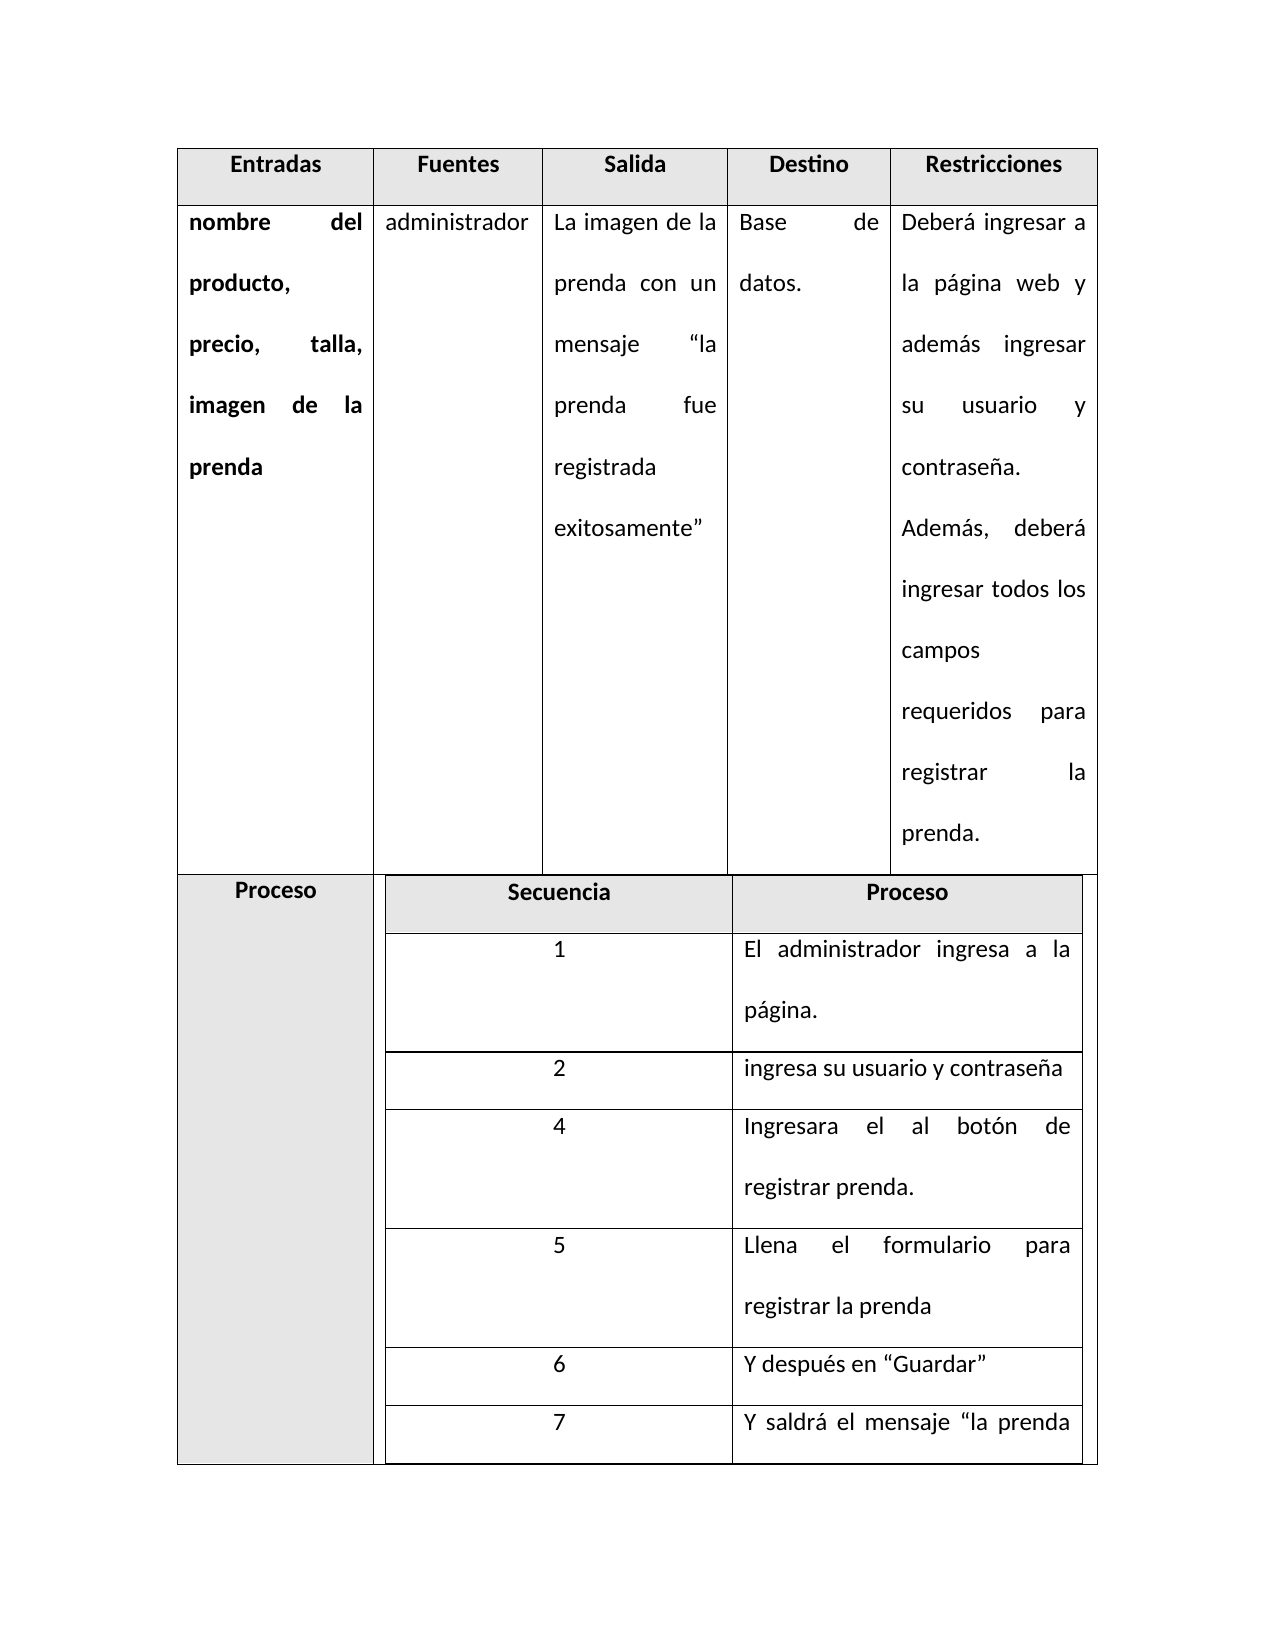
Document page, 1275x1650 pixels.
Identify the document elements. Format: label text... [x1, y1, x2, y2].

table_cell [374, 875, 385, 1463]
table_cell [386, 1110, 732, 1228]
table_cell Proceso [178, 875, 373, 1463]
table_cell [733, 934, 1082, 1051]
table_cell [733, 1110, 1082, 1228]
table_cell [386, 1053, 732, 1109]
table_cell La imagen de la prenda con un mensaje “la prenda fue registrada exitosamente” [543, 206, 727, 874]
table_cell administrador [374, 206, 542, 874]
table_cell Fuentes [374, 149, 542, 205]
table_cell [733, 1406, 1082, 1463]
table_cell [386, 1348, 732, 1405]
table_cell [733, 1348, 1082, 1405]
table_cell [386, 934, 732, 1051]
table_cell [386, 1229, 732, 1347]
table_cell [733, 1229, 1082, 1347]
table_cell [733, 1053, 1082, 1109]
table_cell Base de datos. [728, 206, 890, 874]
table_cell Restricciones [891, 149, 1097, 205]
table_cell [1083, 875, 1097, 1463]
table_cell Destino [728, 149, 890, 205]
table_cell Deberá ingresar a la página web y además ingresar su usuario y contraseña. Además, deberá ingresar todos los campos requeridos para registrar la prenda. [891, 206, 1097, 874]
table_cell Salida [543, 149, 727, 205]
table_cell Entradas [178, 149, 373, 205]
table_cell [386, 1406, 732, 1463]
table_cell nombre del producto, precio, talla, imagen de la prenda [178, 206, 373, 874]
